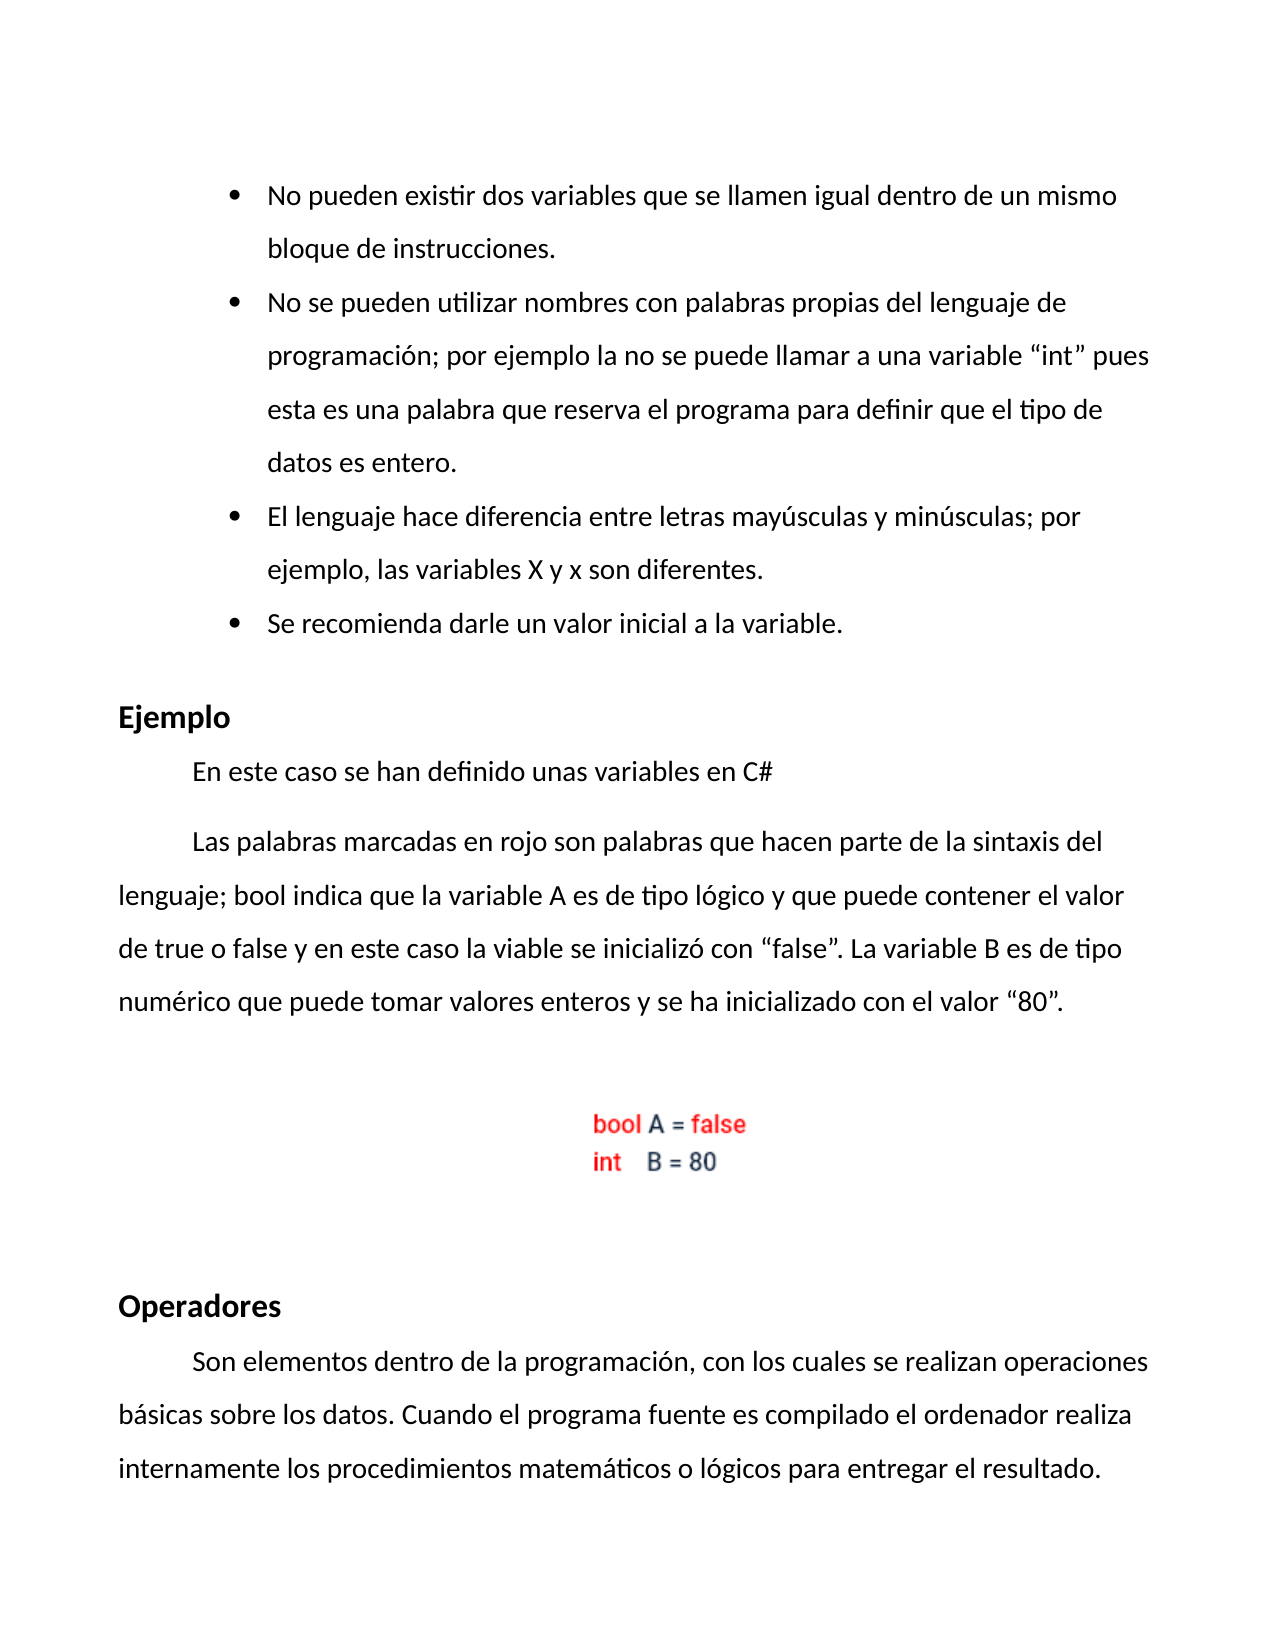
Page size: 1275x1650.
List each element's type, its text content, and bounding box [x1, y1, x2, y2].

list El lenguaje hace diferencia entre letras mayúsculas y minúsculas; por ejemplo, las variables X y x son diferentes. [229, 498, 1157, 587]
text Son elementos dentro de la programación, con los cuales se realizan operaciones básicas sobre los datos. Cuando el programa fuente es compilado el ordenador realiza internamente los procedimientos matemáticos o lógicos para entregar el resultado. [118, 1343, 1157, 1485]
list Se recomienda darle un valor inicial a la variable. [229, 605, 1157, 640]
text En este caso se han definido unas variables en C# [118, 753, 1157, 789]
text Las palabras marcadas en rojo son palabras que hacen parte de la sintaxis del lenguaje; bool indica que la variable A es de tipo lógico y que puede contener el valor de true o false y en este caso la viable se inicializó con “false”. La variable B es de tipo numérico que puede tomar valores enteros y se ha inicializado con el valor “80”. [118, 823, 1157, 1019]
list No pueden existir dos variables que se llamen igual dentro de un mismo bloque de instrucciones. [229, 177, 1157, 266]
picture [526, 1053, 823, 1231]
subtitle Ejemplo [118, 696, 1157, 736]
subtitle Operadores [118, 1285, 1157, 1326]
list No se pueden utilizar nombres con palabras propias del lenguaje de programación; por ejemplo la no se puede llamar a una variable “int” pues esta es una palabra que reserva el programa para definir que el tipo de datos es entero. [229, 284, 1157, 480]
